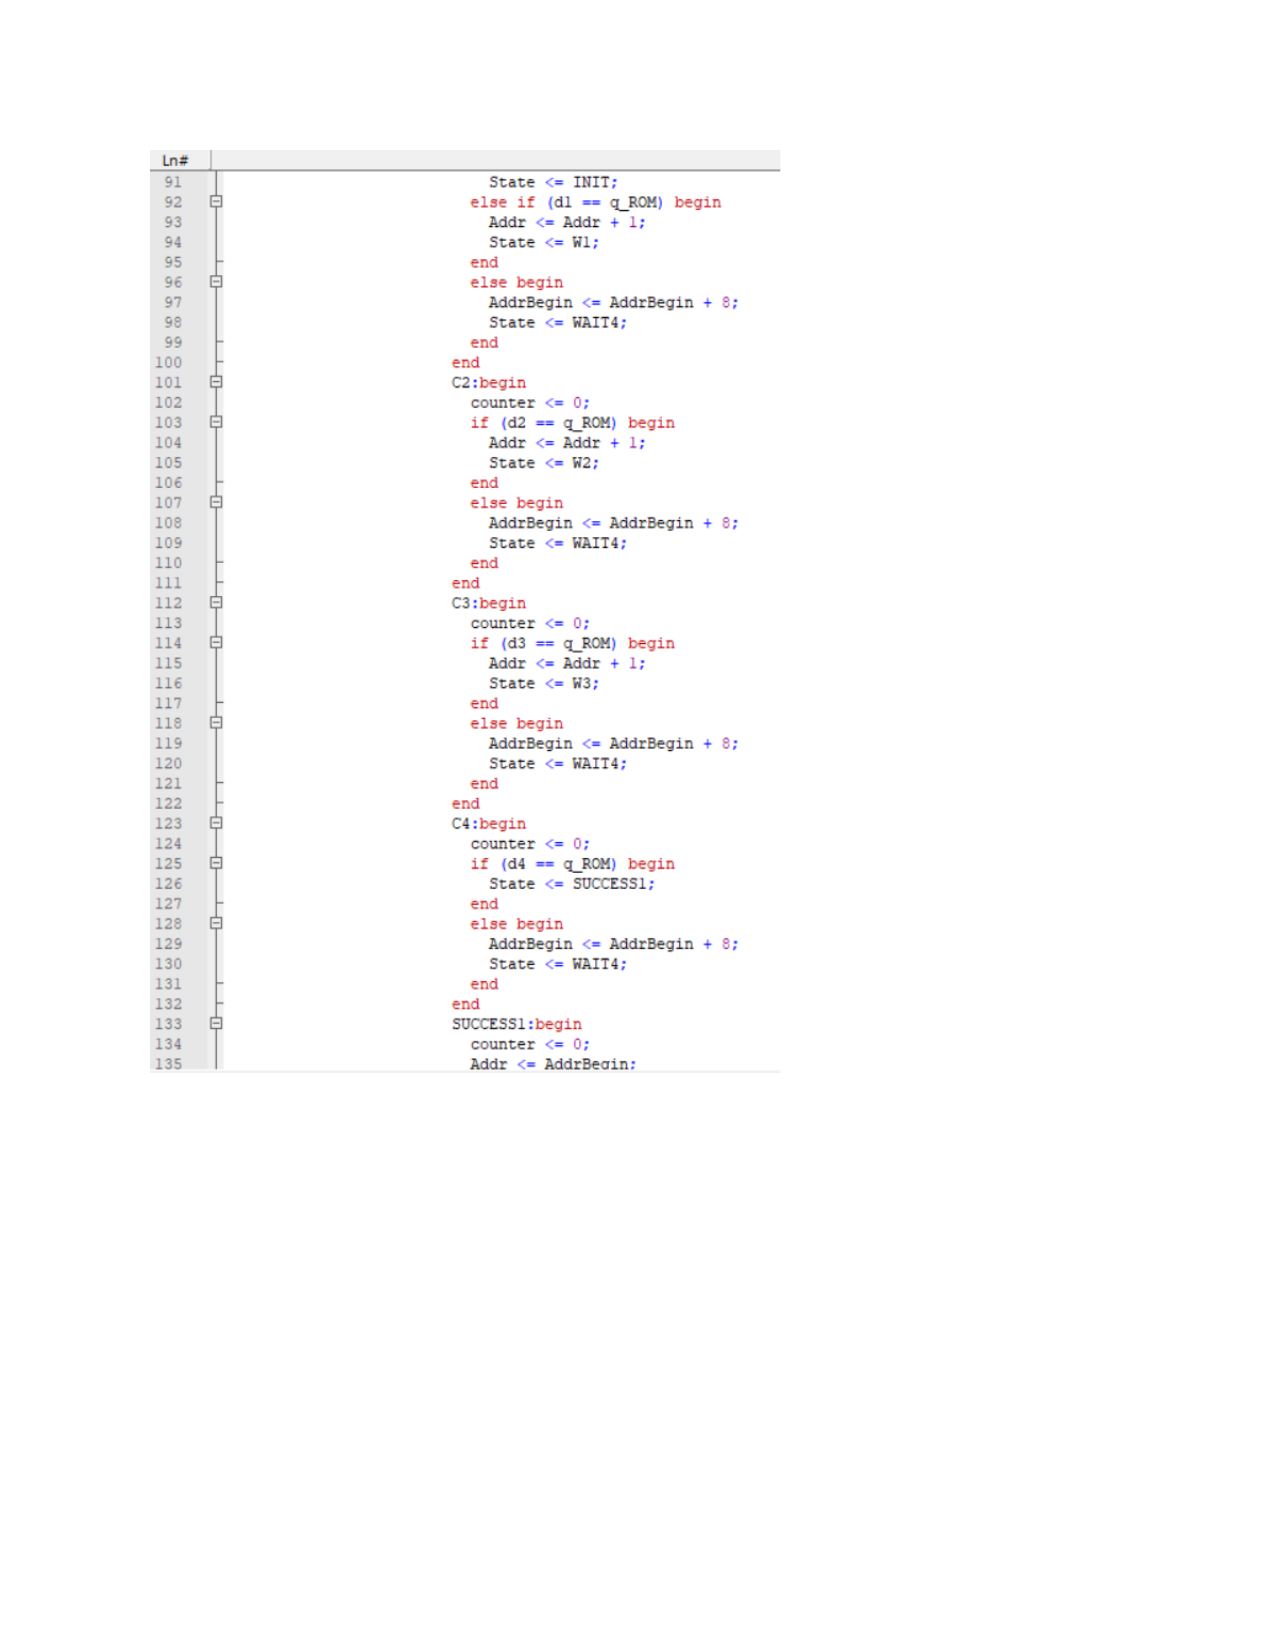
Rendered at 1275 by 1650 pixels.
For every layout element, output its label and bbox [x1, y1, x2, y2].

picture [150, 150, 781, 1073]
